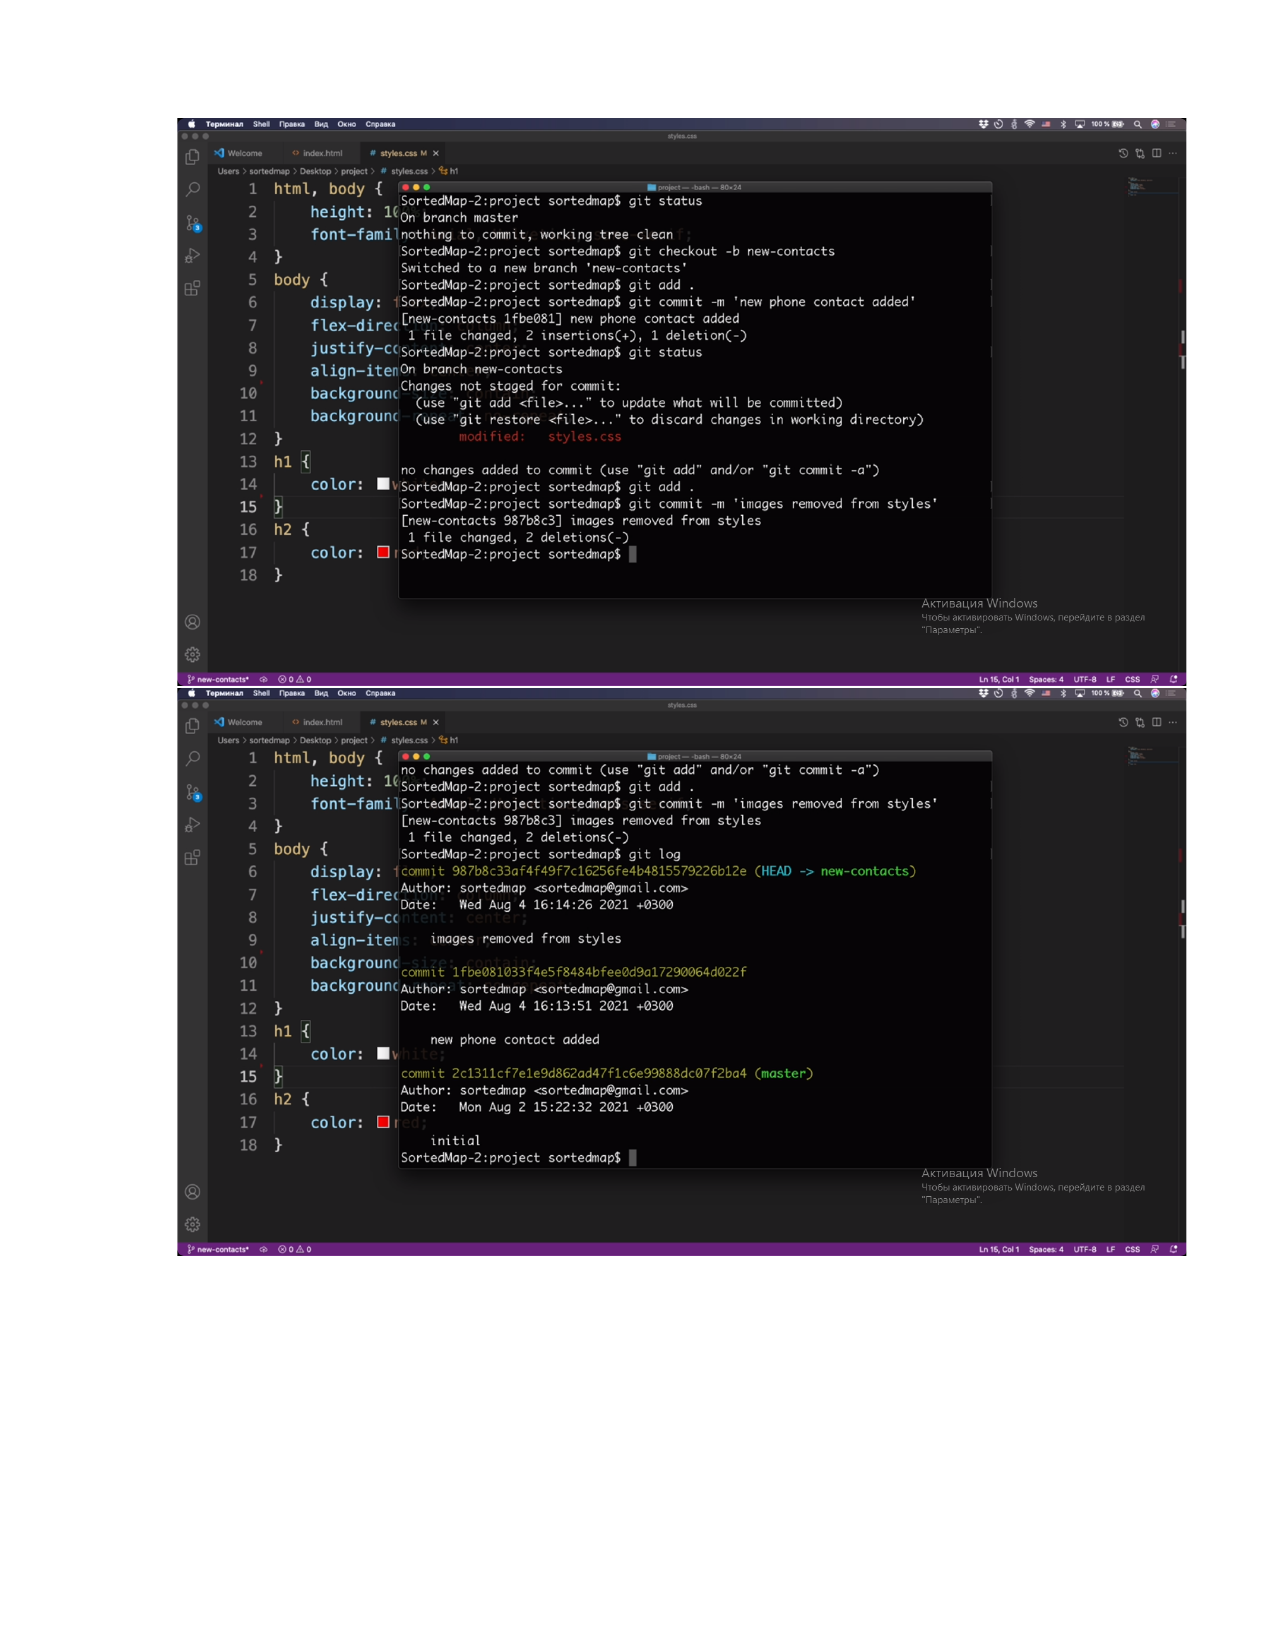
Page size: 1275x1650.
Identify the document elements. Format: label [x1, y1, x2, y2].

picture [177, 688, 1187, 1256]
picture [177, 118, 1187, 686]
